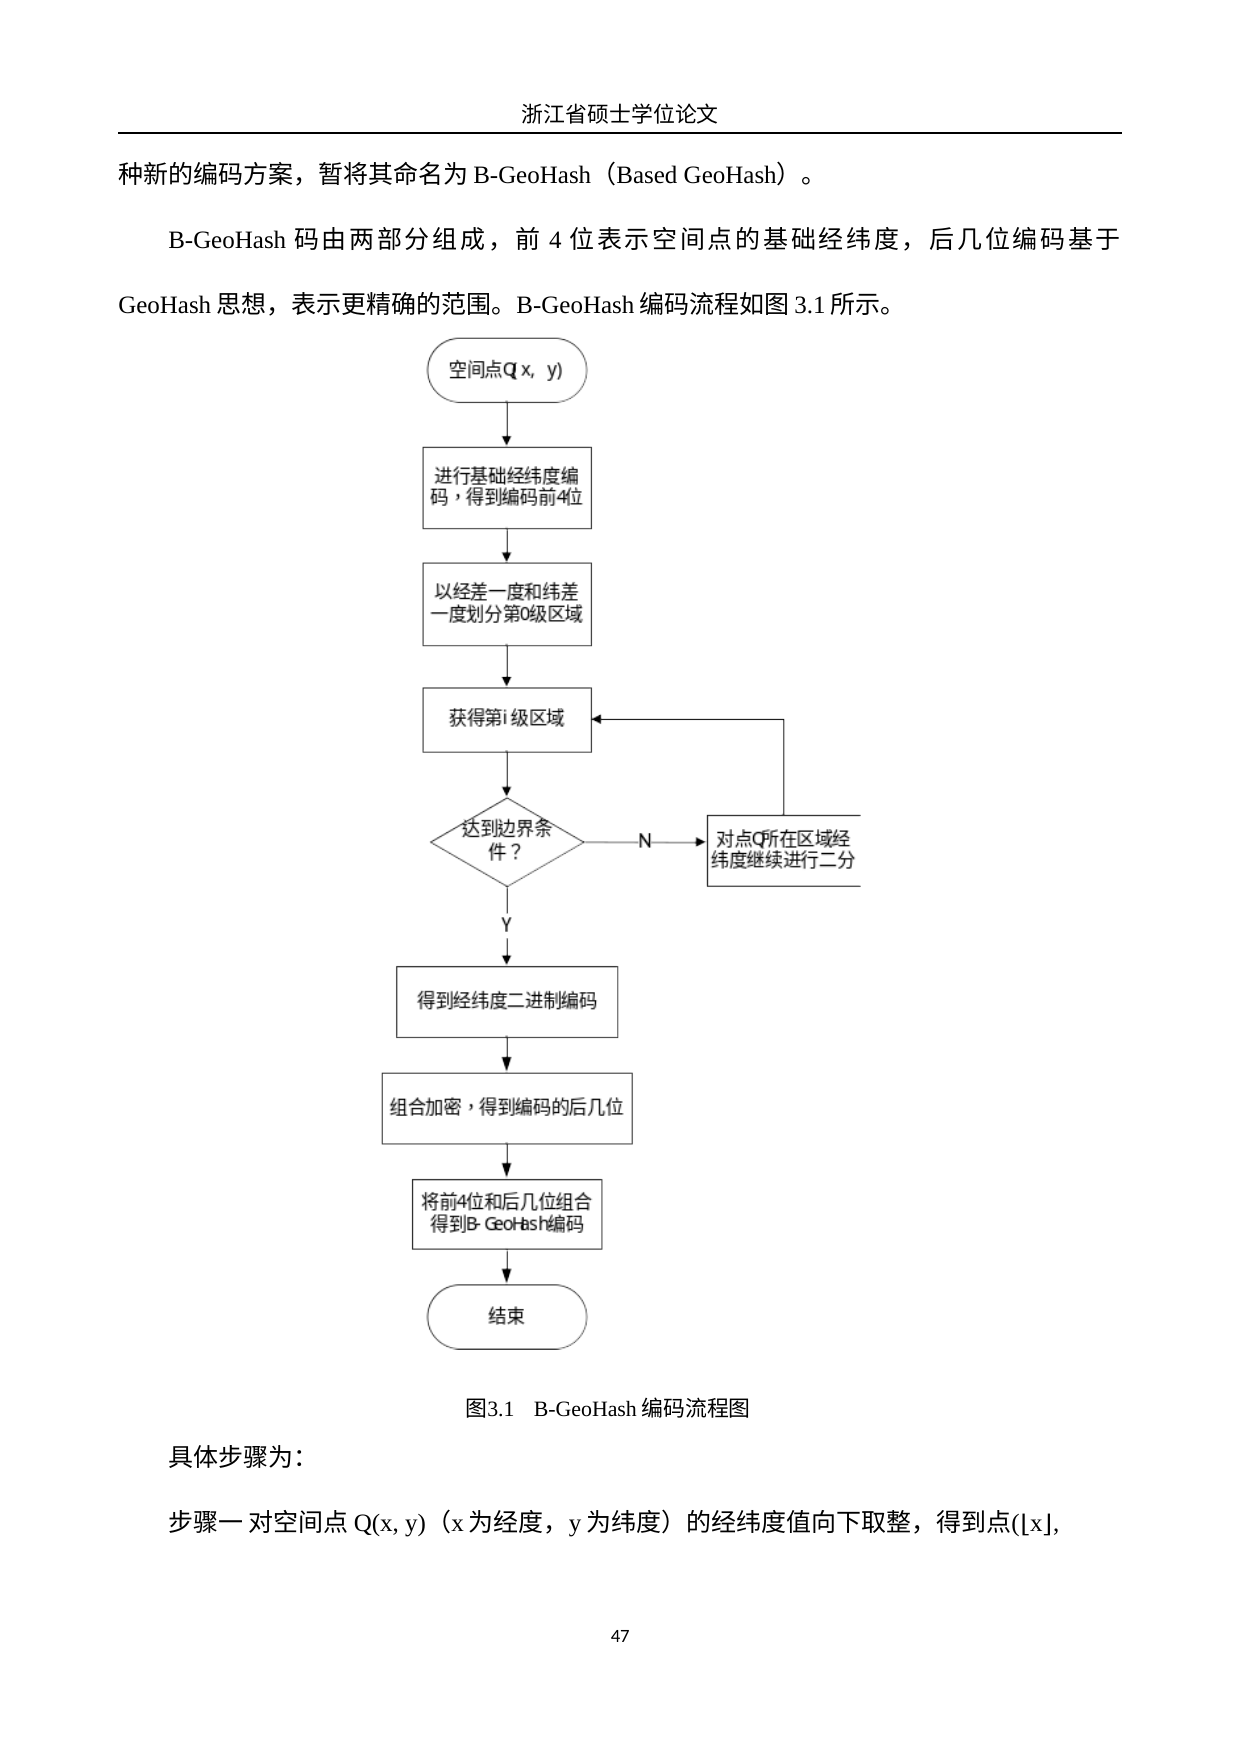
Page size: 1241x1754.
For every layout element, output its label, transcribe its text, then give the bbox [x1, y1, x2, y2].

list B-GeoHash编码流程图 [118, 1390, 1122, 1423]
text B-GeoHash码由两部分组成，前4位表示空间点的基础经纬度，后几位编码基于GeoHash思想，表示更精确的范围。B-GeoHash编码流程如图3.1所示。 [118, 205, 1122, 335]
text 具体步骤为： [118, 1423, 1122, 1488]
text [118, 140, 1122, 205]
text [118, 1488, 1122, 1553]
